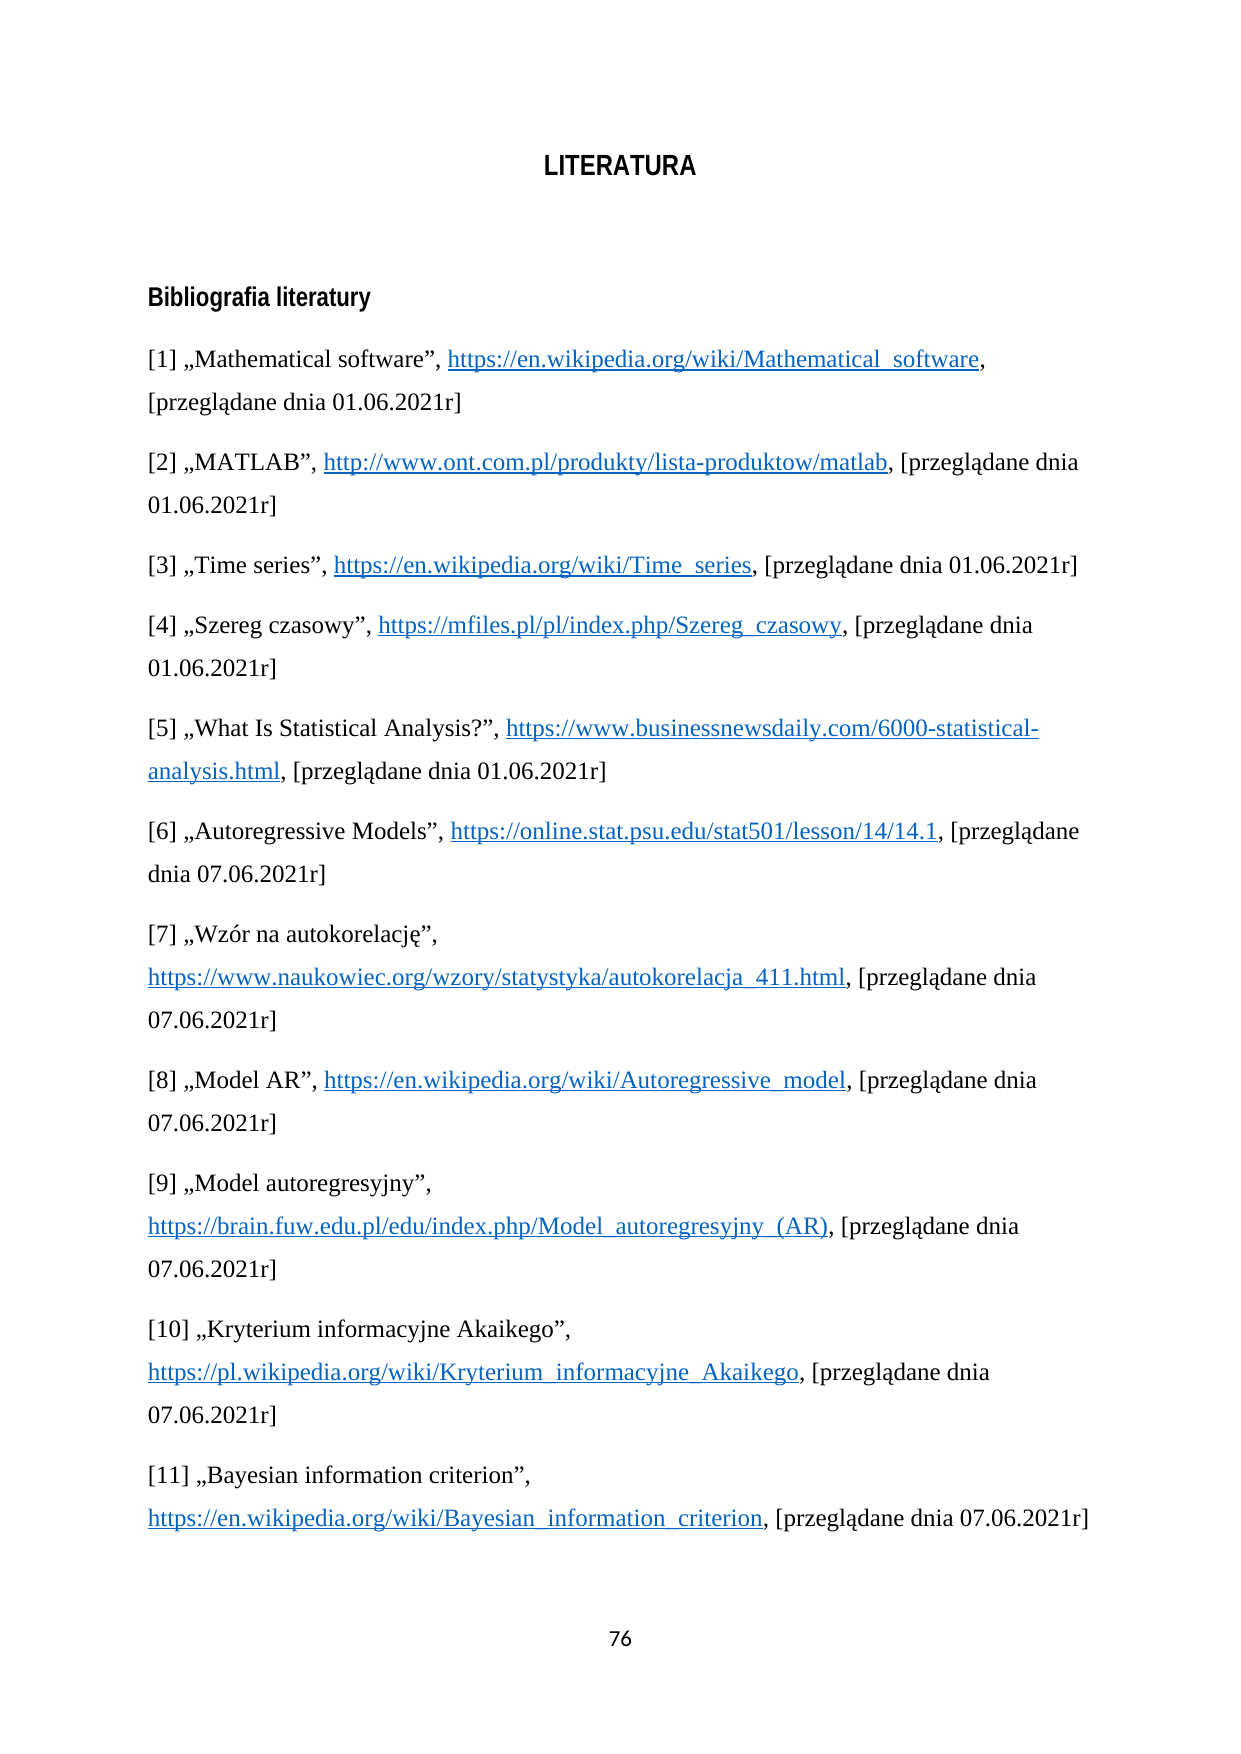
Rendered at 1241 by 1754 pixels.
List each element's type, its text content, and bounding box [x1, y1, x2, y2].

text [7] „Wzór na autokorelację”, https://www.naukowiec.org/wzory/statystyka/autokorelacja_411.html, [przeglądane dnia 07.06.2021r] [148, 919, 1093, 1034]
text [10] „Kryterium informacyjne Akaikego”, https://pl.wikipedia.org/wiki/Kryterium_informacyjne_Akaikego, [przeglądane dnia 07.06.2021r] [148, 1314, 1093, 1429]
text [5] „What Is Statistical Analysis?”, https://www.businessnewsdaily.com/6000-statistical-analysis.html, [przeglądane dnia 01.06.2021r] [148, 713, 1093, 785]
text Bibliografia literatury [148, 281, 1093, 312]
text LITERATURA [148, 148, 1093, 181]
text [6] „Autoregressive Models”, https://online.stat.psu.edu/stat501/lesson/14/14.1, [przeglądane dnia 07.06.2021r] [148, 816, 1093, 888]
text [1] „Mathematical software”, https://en.wikipedia.org/wiki/Mathematical_software, [przeglądane dnia 01.06.2021r] [148, 344, 1093, 416]
text [9] „Model autoregresyjny”, https://brain.fuw.edu.pl/edu/index.php/Model_autoregresyjny_(AR), [przeglądane dnia 07.06.2021r] [148, 1168, 1093, 1283]
text [4] „Szereg czasowy”, https://mfiles.pl/pl/index.php/Szereg_czasowy, [przeglądane dnia 01.06.2021r] [148, 610, 1093, 682]
text [2] „MATLAB”, http://www.ont.com.pl/produkty/lista-produktow/matlab, [przeglądane dnia 01.06.2021r] [148, 447, 1093, 519]
text [11] „Bayesian information criterion”, https://en.wikipedia.org/wiki/Bayesian_information_criterion, [przeglądane dnia 07.06.2021r] [148, 1460, 1093, 1532]
text [8] „Model AR”, https://en.wikipedia.org/wiki/Autoregressive_model, [przeglądane dnia 07.06.2021r] [148, 1065, 1093, 1137]
text [3] „Time series”, https://en.wikipedia.org/wiki/Time_series, [przeglądane dnia 01.06.2021r] [148, 550, 1093, 579]
